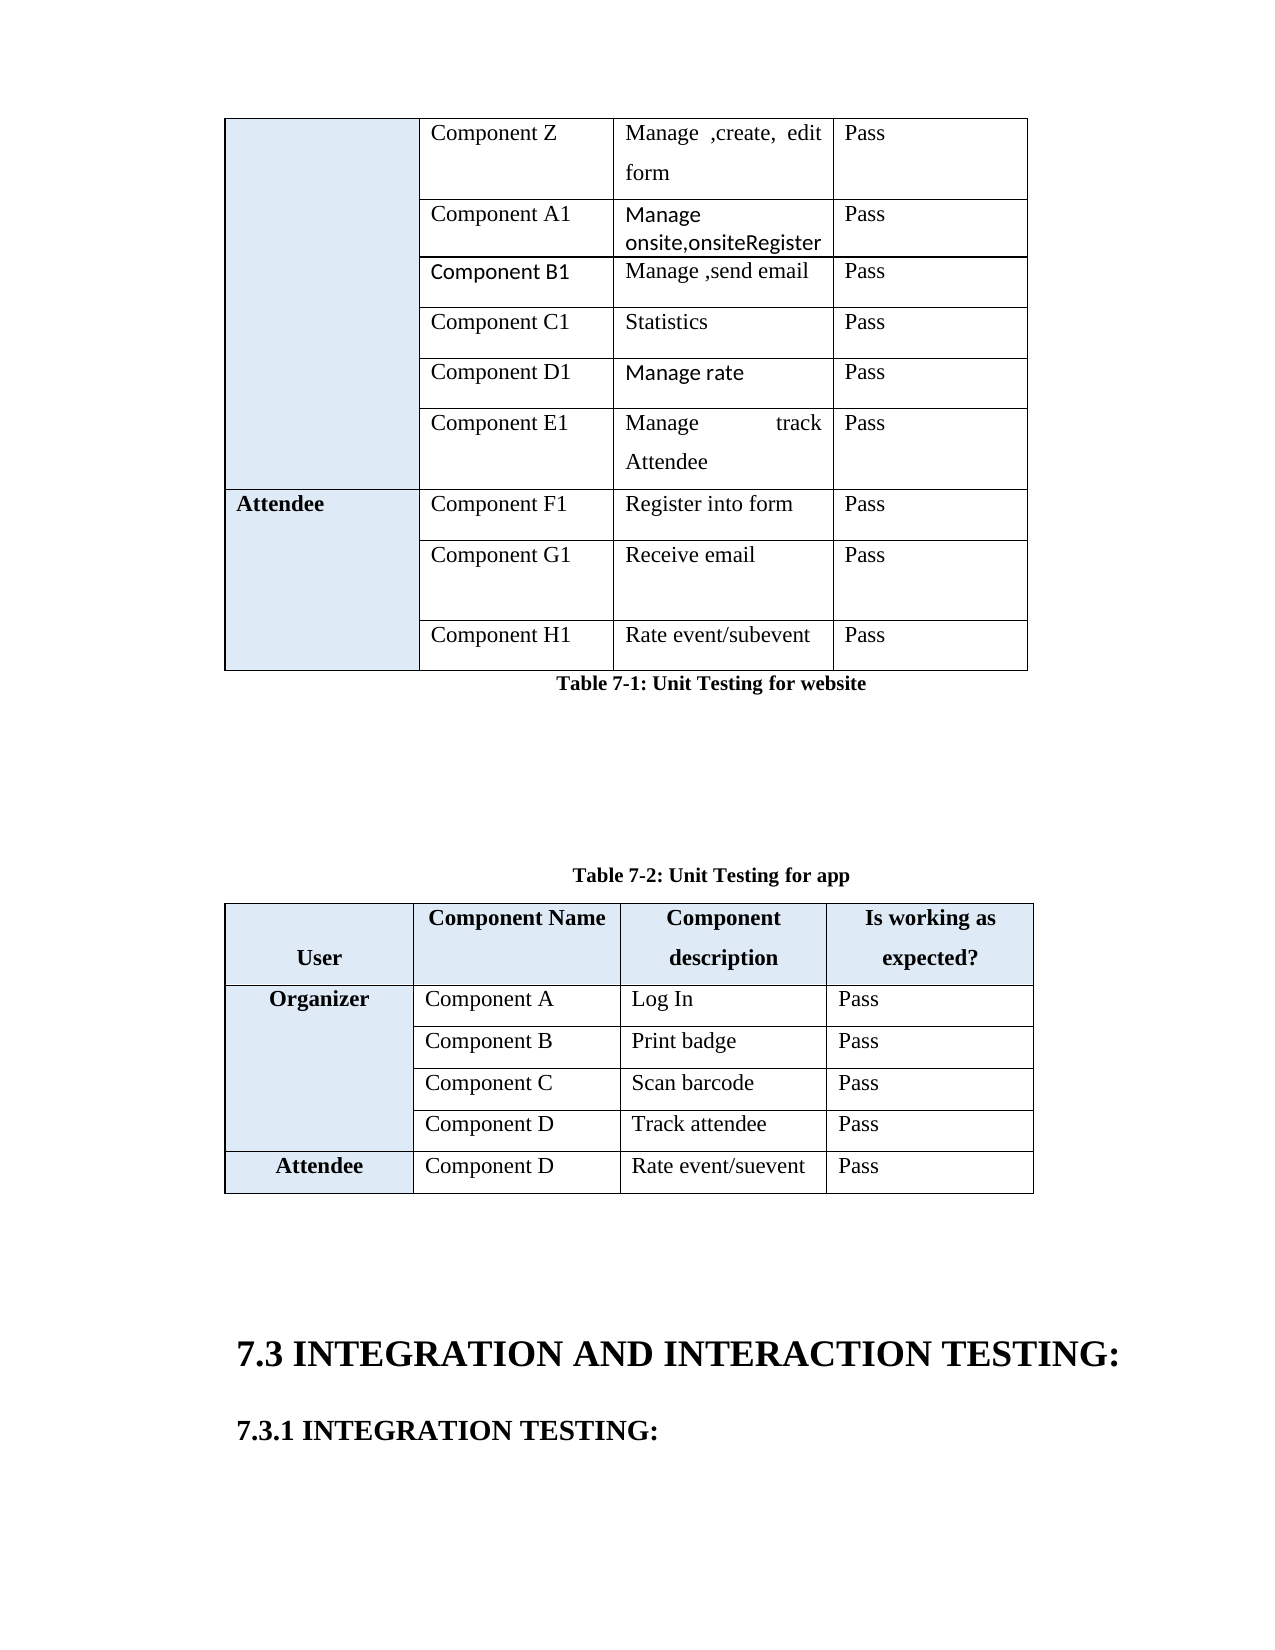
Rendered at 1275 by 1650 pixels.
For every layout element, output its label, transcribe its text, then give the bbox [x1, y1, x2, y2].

table_cell Pass [834, 200, 1027, 256]
table_cell Pass [834, 541, 1027, 619]
table_cell Pass [834, 308, 1027, 357]
table_cell Scan barcode [621, 1069, 826, 1109]
table_header Component Name [414, 904, 620, 984]
table_cell Pass [834, 621, 1027, 670]
table_cell Component D [414, 1152, 620, 1193]
table_cell Component H1 [420, 621, 613, 670]
table_cell Log In [621, 986, 826, 1026]
table_cell Print badge [621, 1027, 826, 1068]
table_cell Component F1 [420, 490, 613, 539]
table_cell Manage track Attendee [614, 409, 833, 489]
table_header Component description [621, 904, 826, 984]
table_cell Component D [414, 1111, 620, 1151]
table_cell Component E1 [420, 409, 613, 489]
table_cell Manage onsite,onsiteRegister [614, 200, 833, 256]
table_cell Component C1 [420, 308, 613, 357]
table_cell Pass [827, 1027, 1033, 1068]
table_cell Component C [414, 1069, 620, 1109]
table_cell Attendee [226, 490, 419, 670]
table_cell Attendee [226, 1152, 413, 1193]
table_cell Pass [834, 409, 1027, 489]
table_cell Component G1 [420, 541, 613, 619]
table_cell Component D1 [420, 359, 613, 408]
table_cell Pass [827, 1111, 1033, 1151]
table_cell Track attendee [621, 1111, 826, 1151]
table_cell Pass [834, 359, 1027, 408]
table_cell Pass [827, 1152, 1033, 1193]
table_header User [226, 904, 413, 984]
table_cell Pass [834, 119, 1027, 199]
text 7.3.1 INTEGRATION TESTING: [236, 1413, 1186, 1446]
table_cell Component Z [420, 119, 613, 199]
text 7.3 INTEGRATION AND INTERACTION TESTING: [236, 1331, 1186, 1374]
table_cell Statistics [614, 308, 833, 357]
table_cell Receive email [614, 541, 833, 619]
table_cell Pass [827, 986, 1033, 1026]
table_cell Component B [414, 1027, 620, 1068]
table_cell Rate event/subevent [614, 621, 833, 670]
table_header Is working as expected? [827, 904, 1033, 984]
table_cell Pass [827, 1069, 1033, 1109]
table_cell Organizer [226, 986, 413, 1151]
table_cell Manage ,create, edit form [614, 119, 833, 199]
table_cell Pass [834, 258, 1027, 307]
table_cell Pass [834, 490, 1027, 539]
table_cell Component A1 [420, 200, 613, 256]
text Table 7-2: Unit Testing for app [236, 863, 1186, 887]
text Table 7-1: Unit Testing for website [236, 671, 1186, 695]
table_cell Rate event/suevent [621, 1152, 826, 1193]
table_cell Component A [414, 986, 620, 1026]
table_cell Component B1 [420, 258, 613, 307]
table_cell Manage rate [614, 359, 833, 408]
table_cell Manage ,send email [614, 258, 833, 307]
table_cell Register into form [614, 490, 833, 539]
